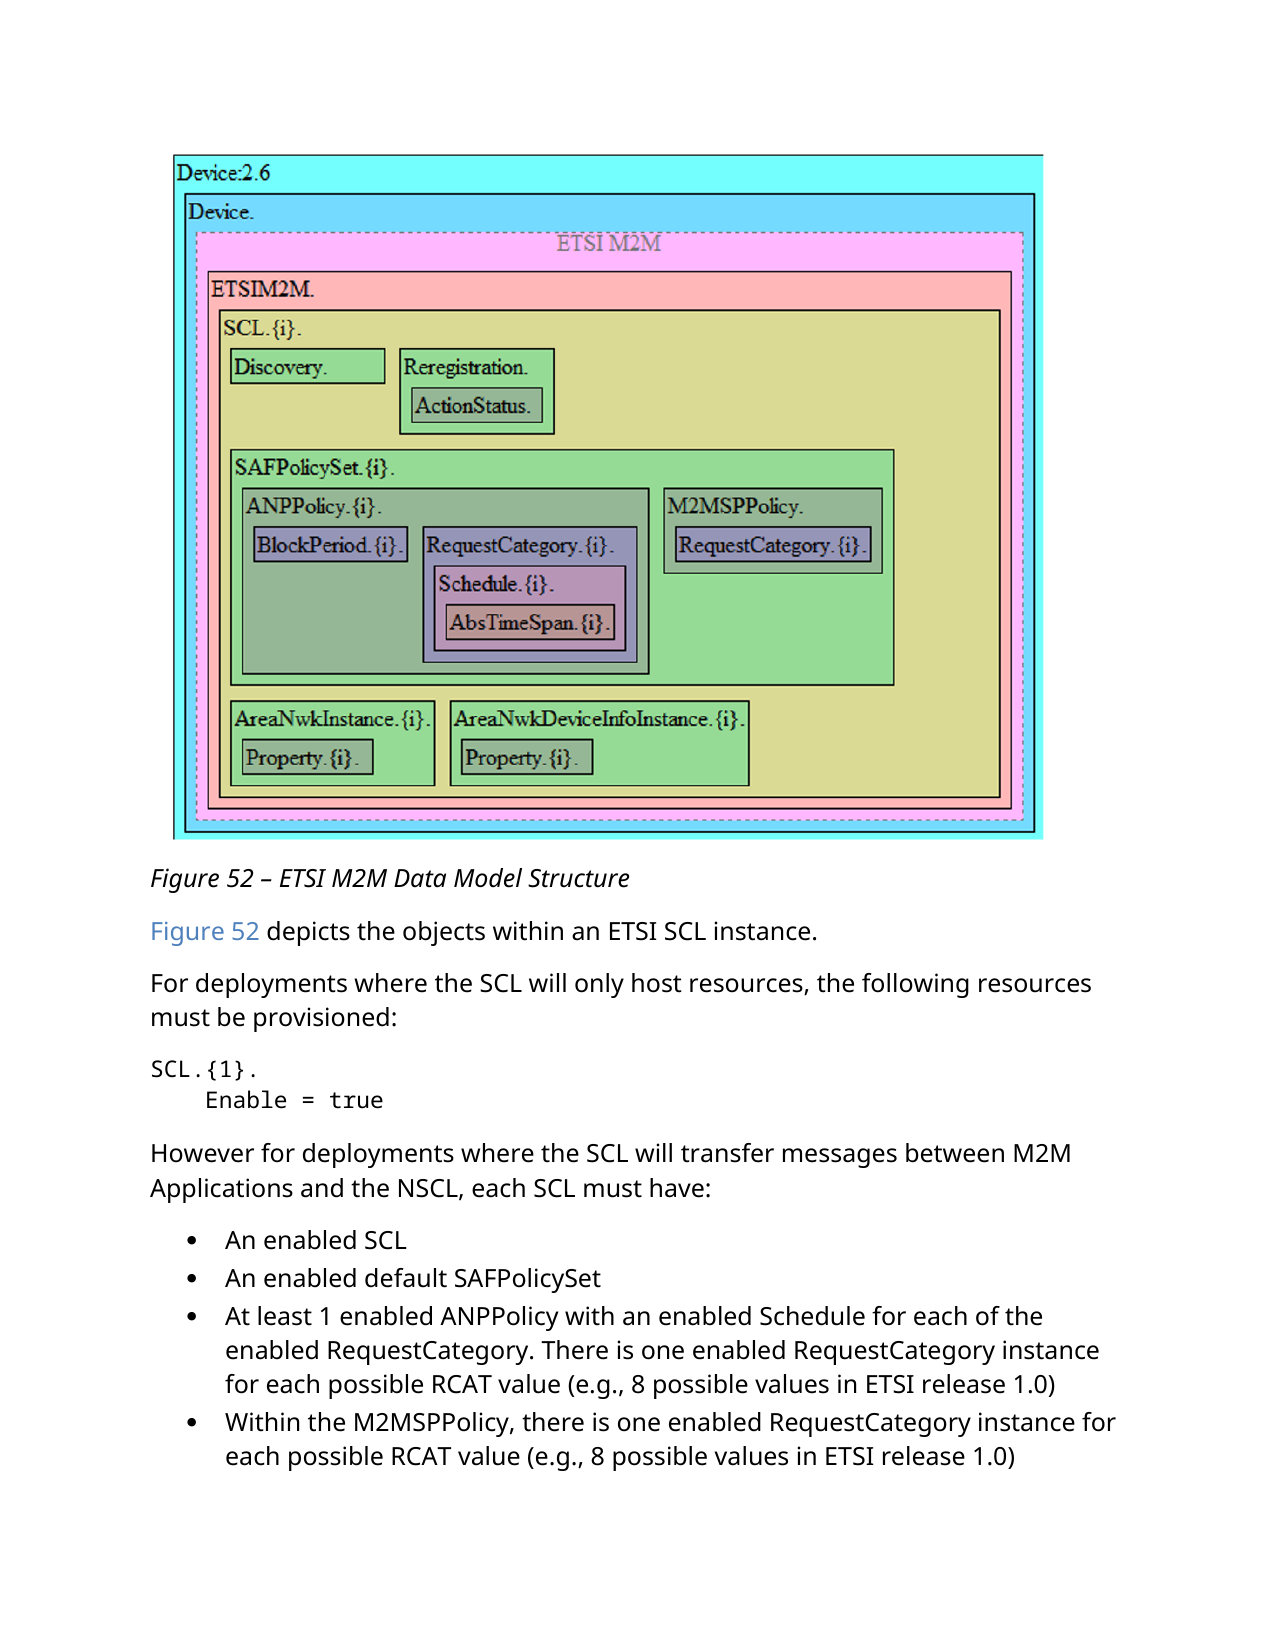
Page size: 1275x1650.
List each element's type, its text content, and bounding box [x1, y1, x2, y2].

list An enabled default SAFPolicySet [187, 1261, 1125, 1295]
text Figure 52 – ETSI M2M Data Model Structure [150, 860, 1125, 894]
text Figure 52 depicts the objects within an ETSI SCL instance. [150, 913, 1125, 947]
list Within the M2MSPPolicy, there is one enabled RequestCategory instance for each possible RCAT value (e.g., 8 possible values in ETSI release 1.0) [187, 1404, 1125, 1473]
text However for deployments where the SCL will transfer messages between M2M Applications and the NSCL, each SCL must have: [150, 1136, 1125, 1204]
list At least 1 enabled ANPPolicy with an enabled Schedule for each of the enabled RequestCategory. There is one enabled RequestCategory instance for each possible RCAT value (e.g., 8 possible values in ETSI release 1.0) [187, 1299, 1125, 1401]
text For deployments where the SCL will only host resources, the following resources must be provisioned: [150, 966, 1125, 1034]
text SCL.{1}. Enable = true [150, 1053, 1125, 1115]
picture [168, 150, 1044, 840]
list An enabled SCL [187, 1223, 1125, 1257]
